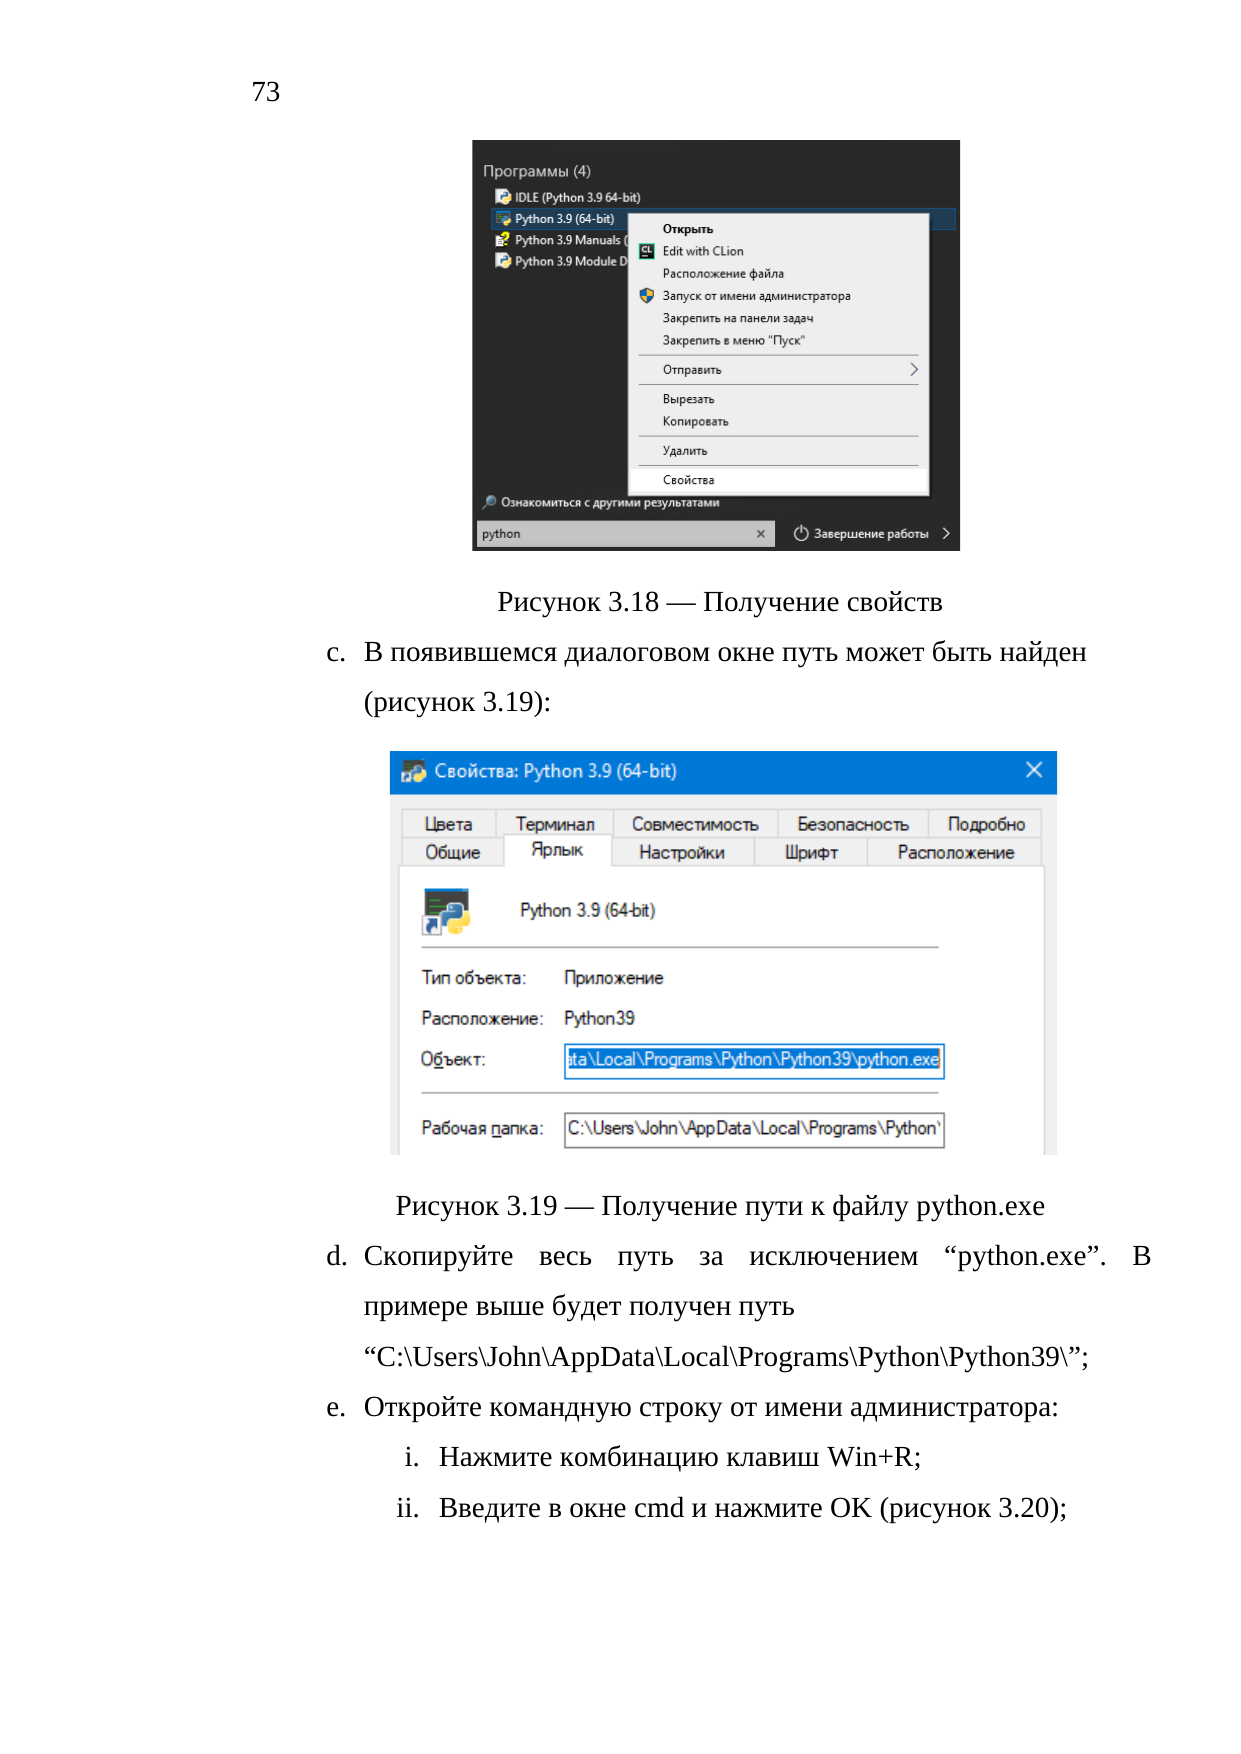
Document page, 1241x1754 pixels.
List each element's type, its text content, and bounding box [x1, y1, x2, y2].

list Рисунок 3.18 — Получение свойств [288, 584, 1152, 617]
list Введите в окне cmd и нажмите OK (рисунок 3.20); [420, 1490, 1152, 1523]
list Нажмите комбинацию клавиш Win+R; [420, 1439, 1152, 1473]
list В появившемся диалоговом окне путь может быть найден (рисунок 3.19): [326, 634, 1152, 718]
picture [472, 140, 961, 551]
list “C:\Users\John\AppData\Local\Programs\Python\Python39\”; [363, 1339, 1152, 1372]
picture [389, 751, 1058, 1155]
list Откройте командную строку от имени администратора: [326, 1389, 1152, 1423]
list Скопируйте весь путь за исключением “python.exe”. В примере выше будет получен путь [326, 1238, 1152, 1322]
list Рисунок 3.19 — Получение пути к файлу python.exe [288, 1188, 1152, 1221]
